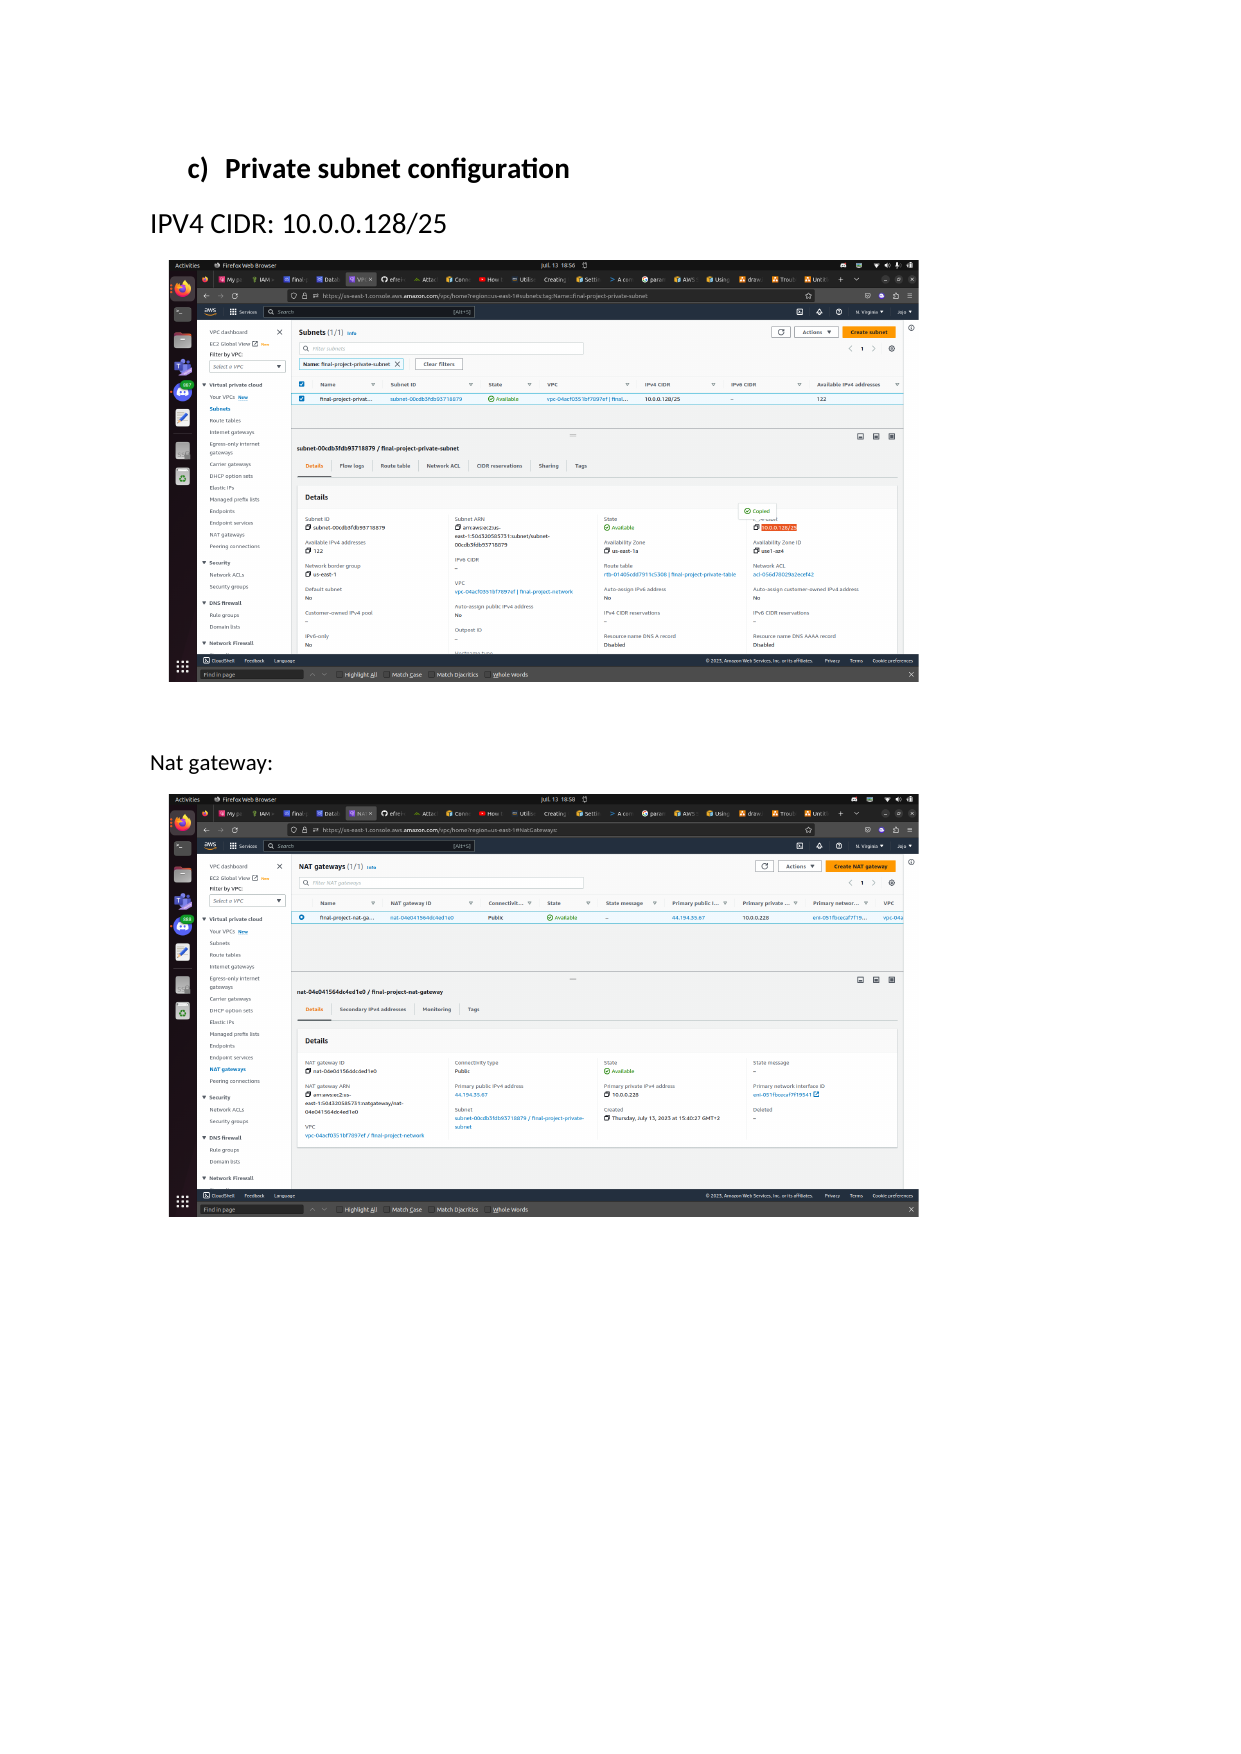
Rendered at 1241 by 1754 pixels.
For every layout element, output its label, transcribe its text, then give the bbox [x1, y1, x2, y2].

list Private subnet configuration [187, 150, 1090, 186]
text Nat gateway: [150, 748, 1090, 776]
text IPV4 CIDR: 10.0.0.128/25 [150, 205, 1090, 241]
